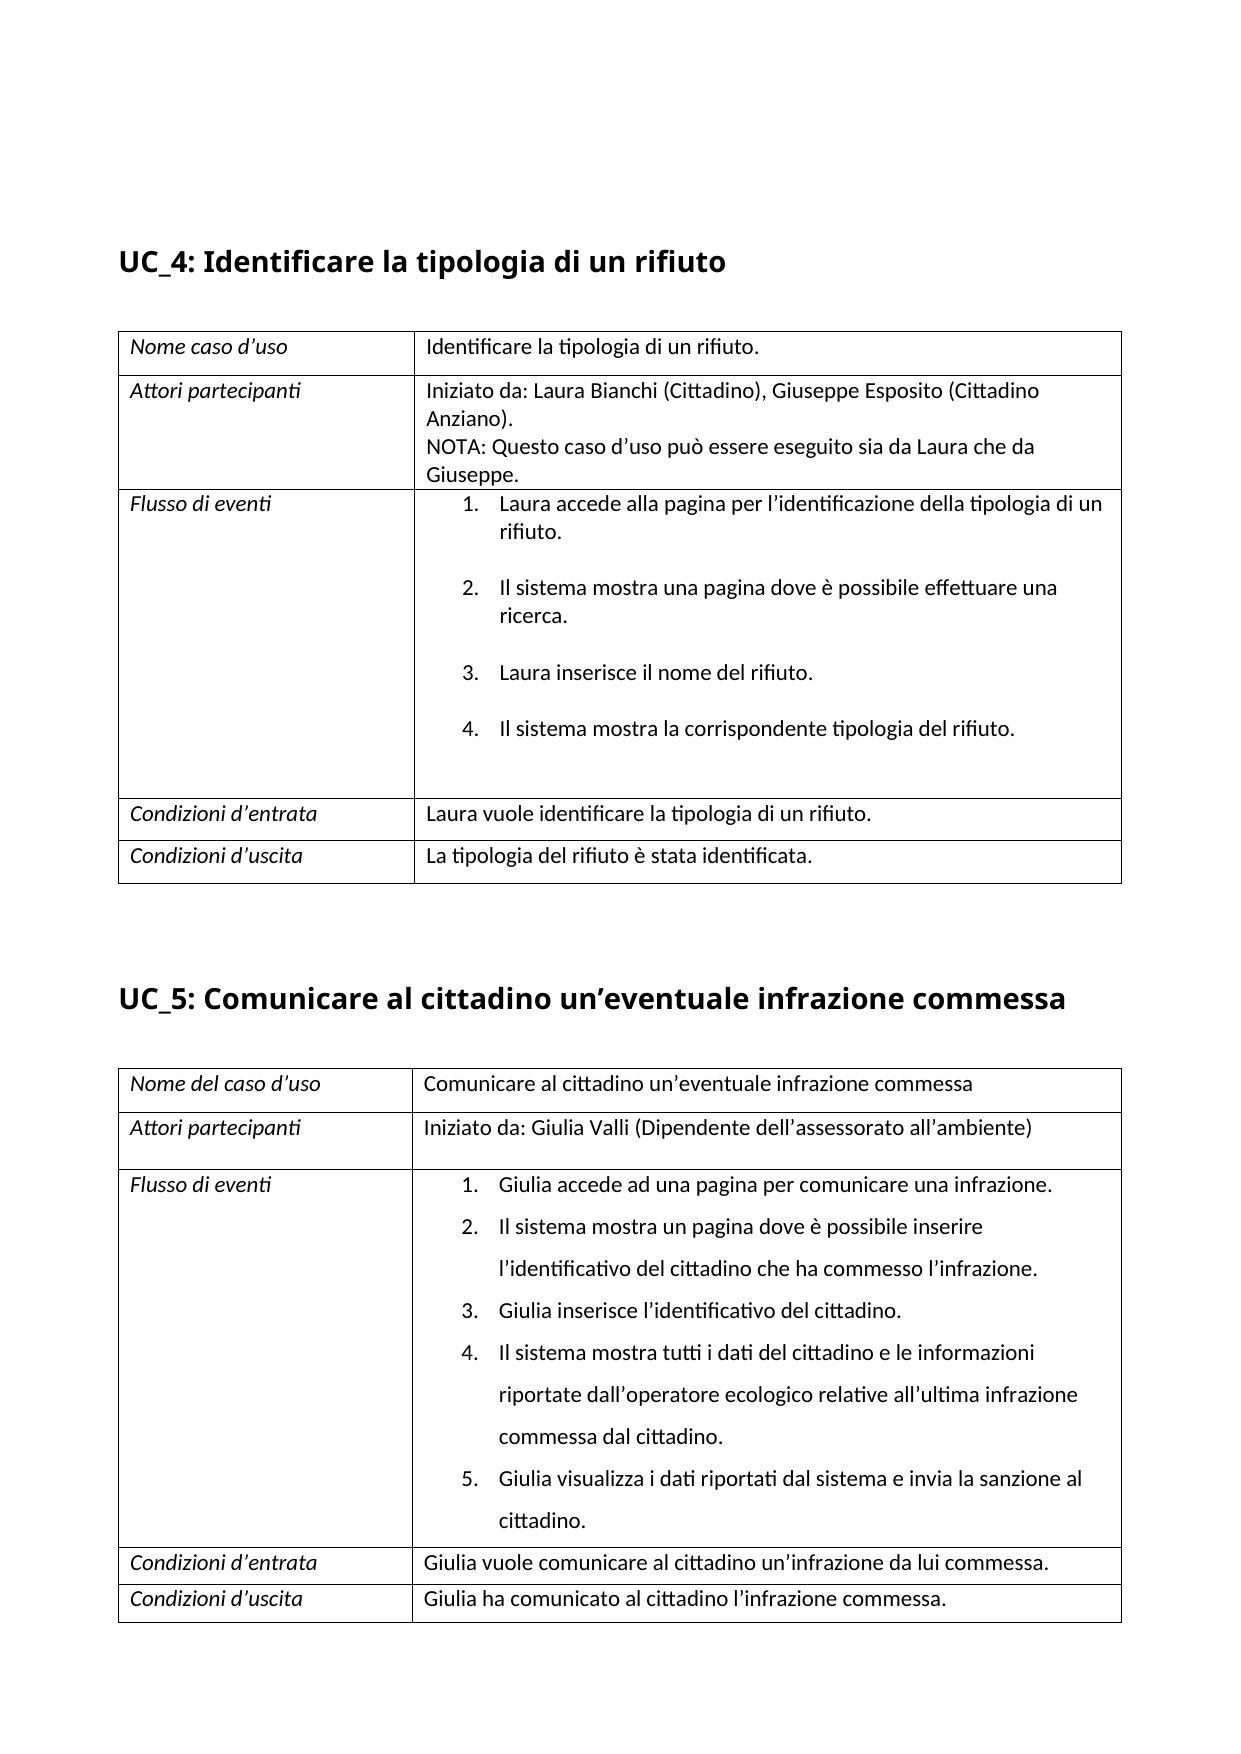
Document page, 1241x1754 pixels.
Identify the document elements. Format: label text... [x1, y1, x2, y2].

table_header Identificare la tipologia di un rifiuto. [415, 332, 1121, 375]
table_cell Attori partecipanti [119, 1113, 412, 1169]
subtitle UC_5: Comunicare al cittadino un’eventuale infrazione commessa [118, 978, 1122, 1018]
table_cell Iniziato da: Laura Bianchi (Cittadino), Giuseppe Esposito (Cittadino Anziano). NOTA: Questo caso d’uso può essere eseguito sia da Laura che da Giuseppe. [415, 376, 1121, 488]
table_cell Laura vuole identificare la tipologia di un rifiuto. [415, 799, 1121, 840]
subtitle UC_4: Identificare la tipologia di un rifiuto [118, 241, 1122, 281]
table_cell Condizioni d’entrata [119, 799, 414, 840]
table_cell Laura accede alla pagina per l’identificazione della tipologia di un rifiuto. Il sistema mostra una pagina dove è possibile effettuare una ricerca. Laura inserisce il nome del rifiuto. Il sistema mostra la corrispondente tipologia del rifiuto. [415, 490, 1121, 798]
table_cell La tipologia del rifiuto è stata identificata. [415, 841, 1121, 883]
table_cell Flusso di eventi [119, 1170, 412, 1547]
table_header Nome caso d’uso [119, 332, 414, 375]
table_header Nome del caso d’uso [119, 1069, 412, 1112]
table_cell Giulia vuole comunicare al cittadino un’infrazione da lui commessa. [413, 1548, 1121, 1583]
table_cell Attori partecipanti [119, 376, 414, 488]
table_cell Flusso di eventi [119, 490, 414, 798]
table_cell Condizioni d’entrata [119, 1548, 412, 1583]
table_cell Giulia accede ad una pagina per comunicare una infrazione. Il sistema mostra un pagina dove è possibile inserire l’identificativo del cittadino che ha commesso l’infrazione. Giulia inserisce l’identificativo del cittadino. Il sistema mostra tutti i dati del cittadino e le informazioni riportate dall’operatore ecologico relative all’ultima infrazione commessa dal cittadino. Giulia visualizza i dati riportati dal sistema e invia la sanzione al cittadino. [413, 1170, 1121, 1547]
table_cell Condizioni d’uscita [119, 1585, 412, 1622]
table_cell Condizioni d’uscita [119, 841, 414, 883]
table_cell Giulia ha comunicato al cittadino l’infrazione commessa. [413, 1585, 1121, 1622]
table_cell Iniziato da: Giulia Valli (Dipendente dell’assessorato all’ambiente) [413, 1113, 1121, 1169]
table_header Comunicare al cittadino un’eventuale infrazione commessa [413, 1069, 1121, 1112]
